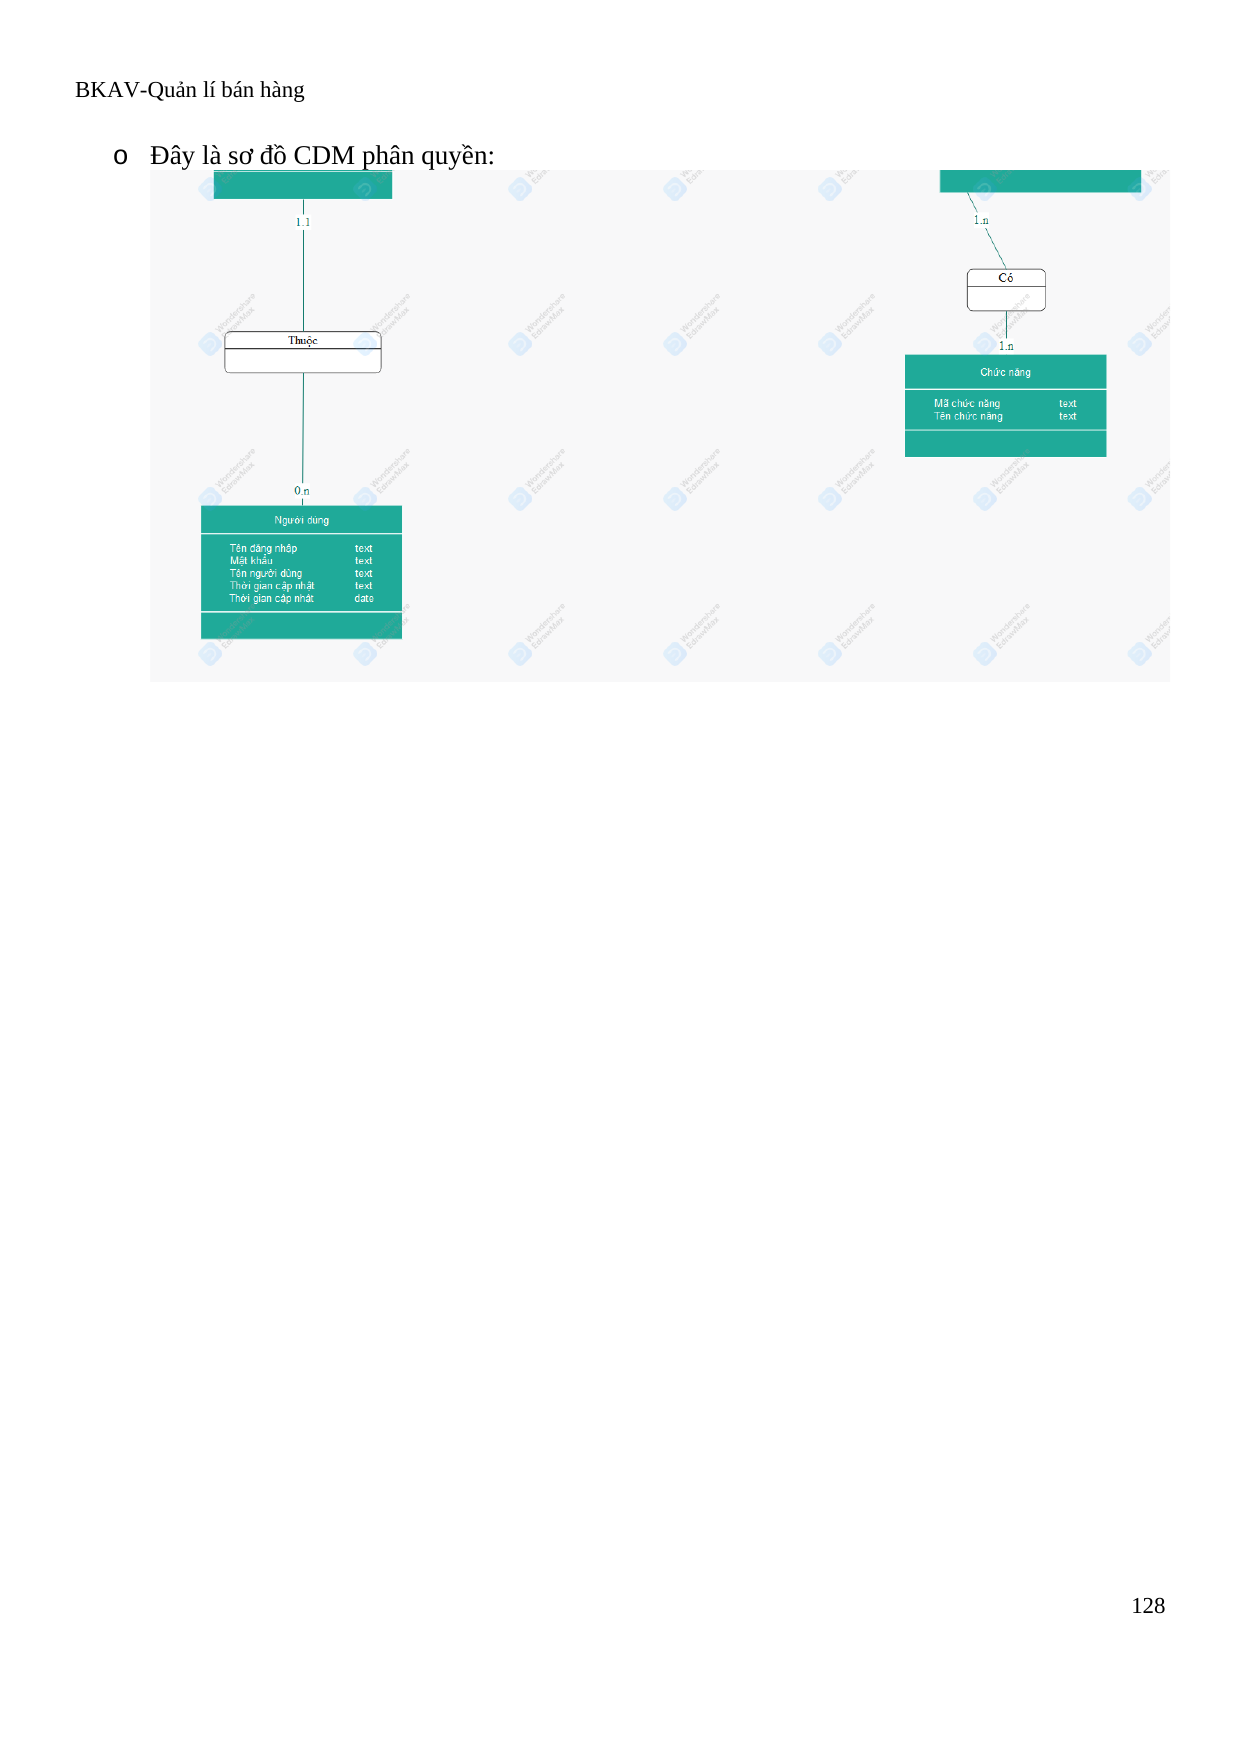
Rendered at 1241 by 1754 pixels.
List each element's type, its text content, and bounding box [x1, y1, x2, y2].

picture [150, 170, 1171, 682]
list Đây là sơ đồ CDM phân quyền: [112, 142, 1165, 170]
